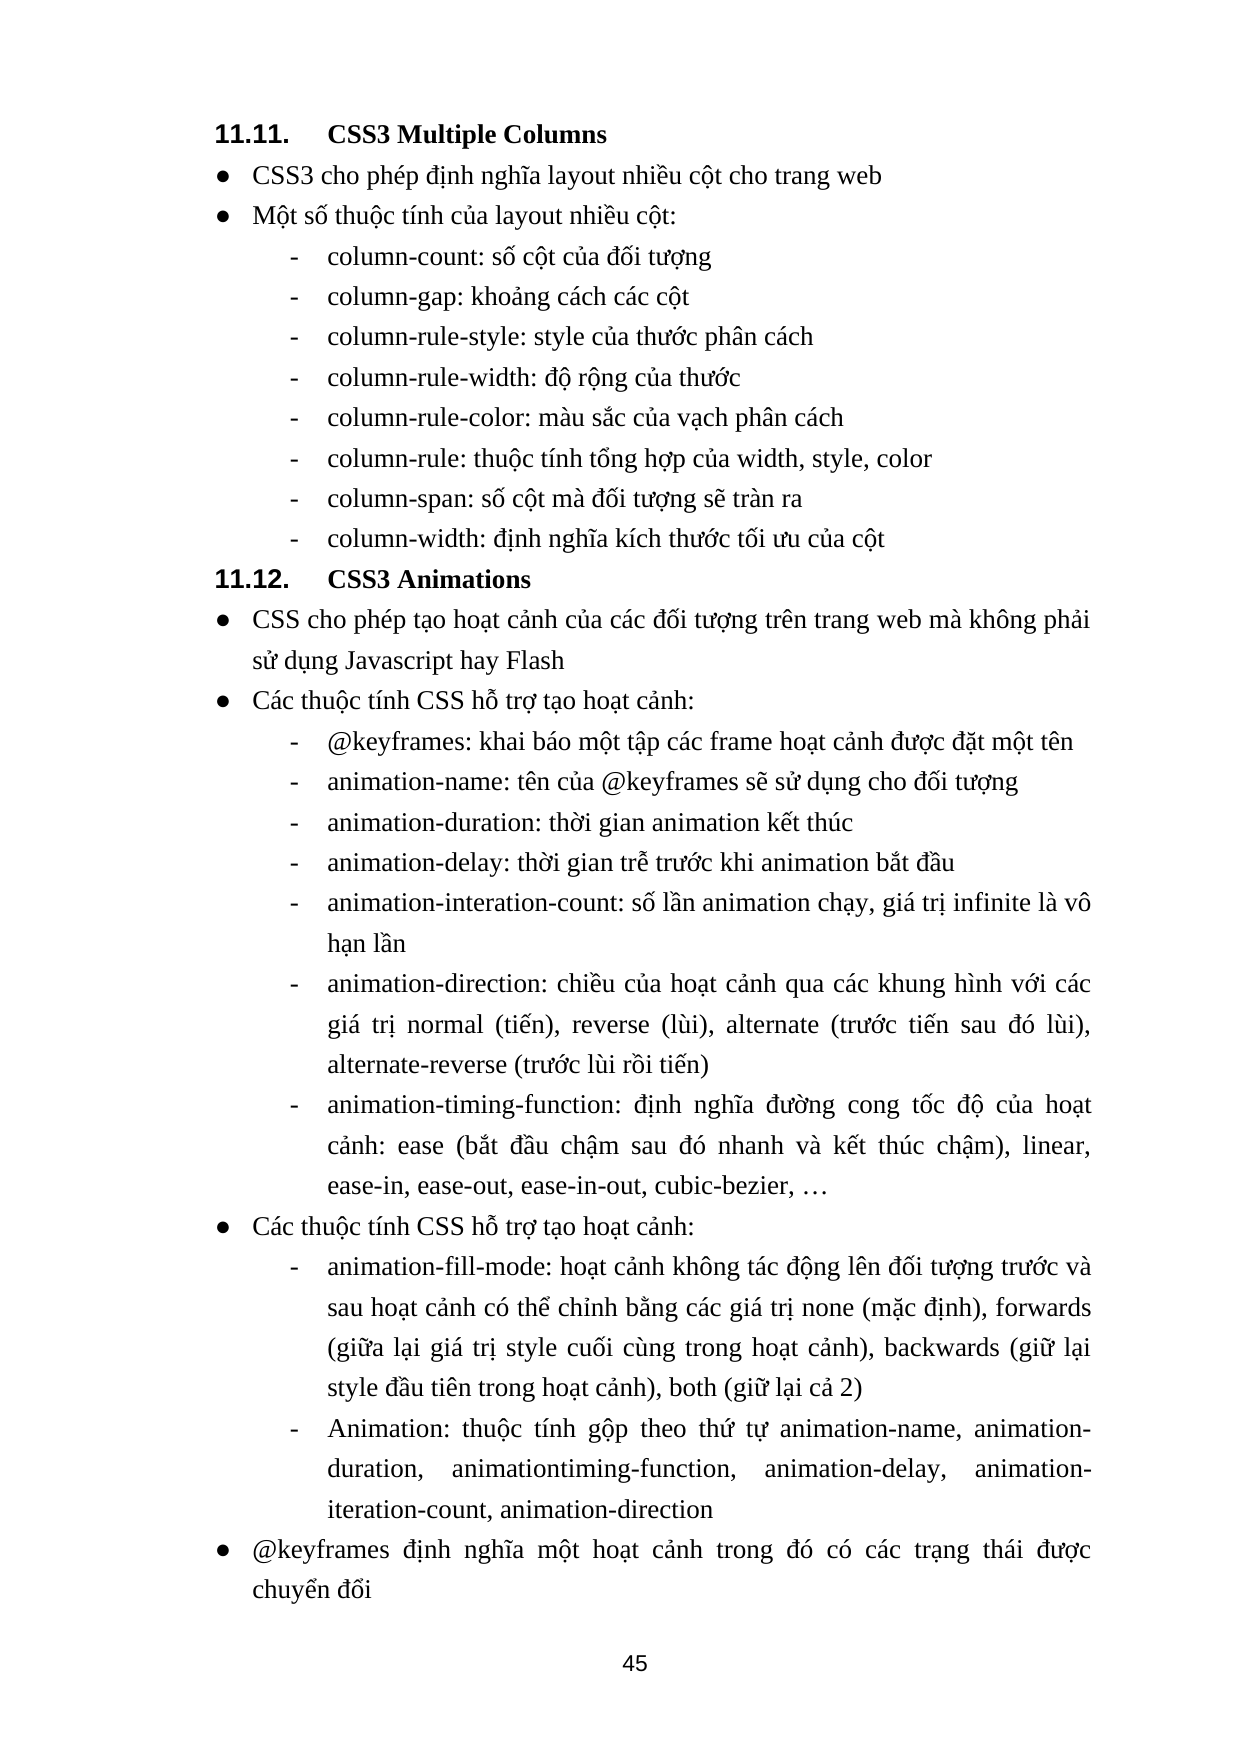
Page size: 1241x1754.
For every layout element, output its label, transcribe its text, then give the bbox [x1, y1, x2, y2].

list column-count: số cột của đối tượng [289, 239, 1092, 271]
list CSS3 Animations [289, 563, 1092, 594]
list @keyframes: khai báo một tập các frame hoạt cảnh được đặt một tên [289, 725, 1092, 756]
list column-rule-color: màu sắc của vạch phân cách [289, 401, 1092, 432]
list column-gap: khoảng cách các cột [289, 280, 1092, 311]
list CSS3 Multiple Columns [289, 118, 1092, 149]
list Một số thuộc tính của layout nhiều cột: [214, 199, 1092, 230]
list column-span: số cột mà đối tượng sẽ tràn ra [289, 482, 1092, 513]
list animation-delay: thời gian trễ trước khi animation bắt đầu [289, 846, 1092, 877]
list column-rule: thuộc tính tổng hợp của width, style, color [289, 442, 1092, 473]
list Animation: thuộc tính gộp theo thứ tự animation-name, animation-duration, animationtiming-function, animation-delay, animation-iteration-count, animation-direction [289, 1412, 1092, 1524]
list @keyframes định nghĩa một hoạt cảnh trong đó có các trạng thái được chuyển đổi [214, 1533, 1092, 1605]
list animation-direction: chiều của hoạt cảnh qua các khung hình với các giá trị normal (tiến), reverse (lùi), alternate (trước tiến sau đó lùi), alternate-reverse (trước lùi rồi tiến) [289, 967, 1092, 1079]
list CSS cho phép tạo hoạt cảnh của các đối tượng trên trang web mà không phải sử dụng Javascript hay Flash [214, 603, 1092, 675]
list column-rule-width: độ rộng của thước [289, 361, 1092, 392]
list animation-interation-count: số lần animation chạy, giá trị infinite là vô hạn lần [289, 886, 1092, 958]
list animation-duration: thời gian animation kết thúc [289, 806, 1092, 837]
list Các thuộc tính CSS hỗ trợ tạo hoạt cảnh: [214, 1210, 1092, 1241]
list Các thuộc tính CSS hỗ trợ tạo hoạt cảnh: [214, 684, 1092, 716]
list animation-name: tên của @keyframes sẽ sử dụng cho đối tượng [289, 765, 1092, 796]
list animation-timing-function: định nghĩa đường cong tốc độ của hoạt cảnh: ease (bắt đầu chậm sau đó nhanh và kết thúc chậm), linear, ease-in, ease-out, ease-in-out, cubic-bezier, … [289, 1088, 1092, 1201]
list column-width: định nghĩa kích thước tối ưu của cột [289, 522, 1092, 554]
list column-rule-style: style của thước phân cách [289, 320, 1092, 352]
list animation-fill-mode: hoạt cảnh không tác động lên đối tượng trước và sau hoạt cảnh có thể chỉnh bằng các giá trị none (mặc định), forwards (giữa lại giá trị style cuối cùng trong hoạt cảnh), backwards (giữ lại style đầu tiên trong hoạt cảnh), both (giữ lại cả 2) [289, 1250, 1092, 1403]
list CSS3 cho phép định nghĩa layout nhiều cột cho trang web [214, 159, 1092, 190]
